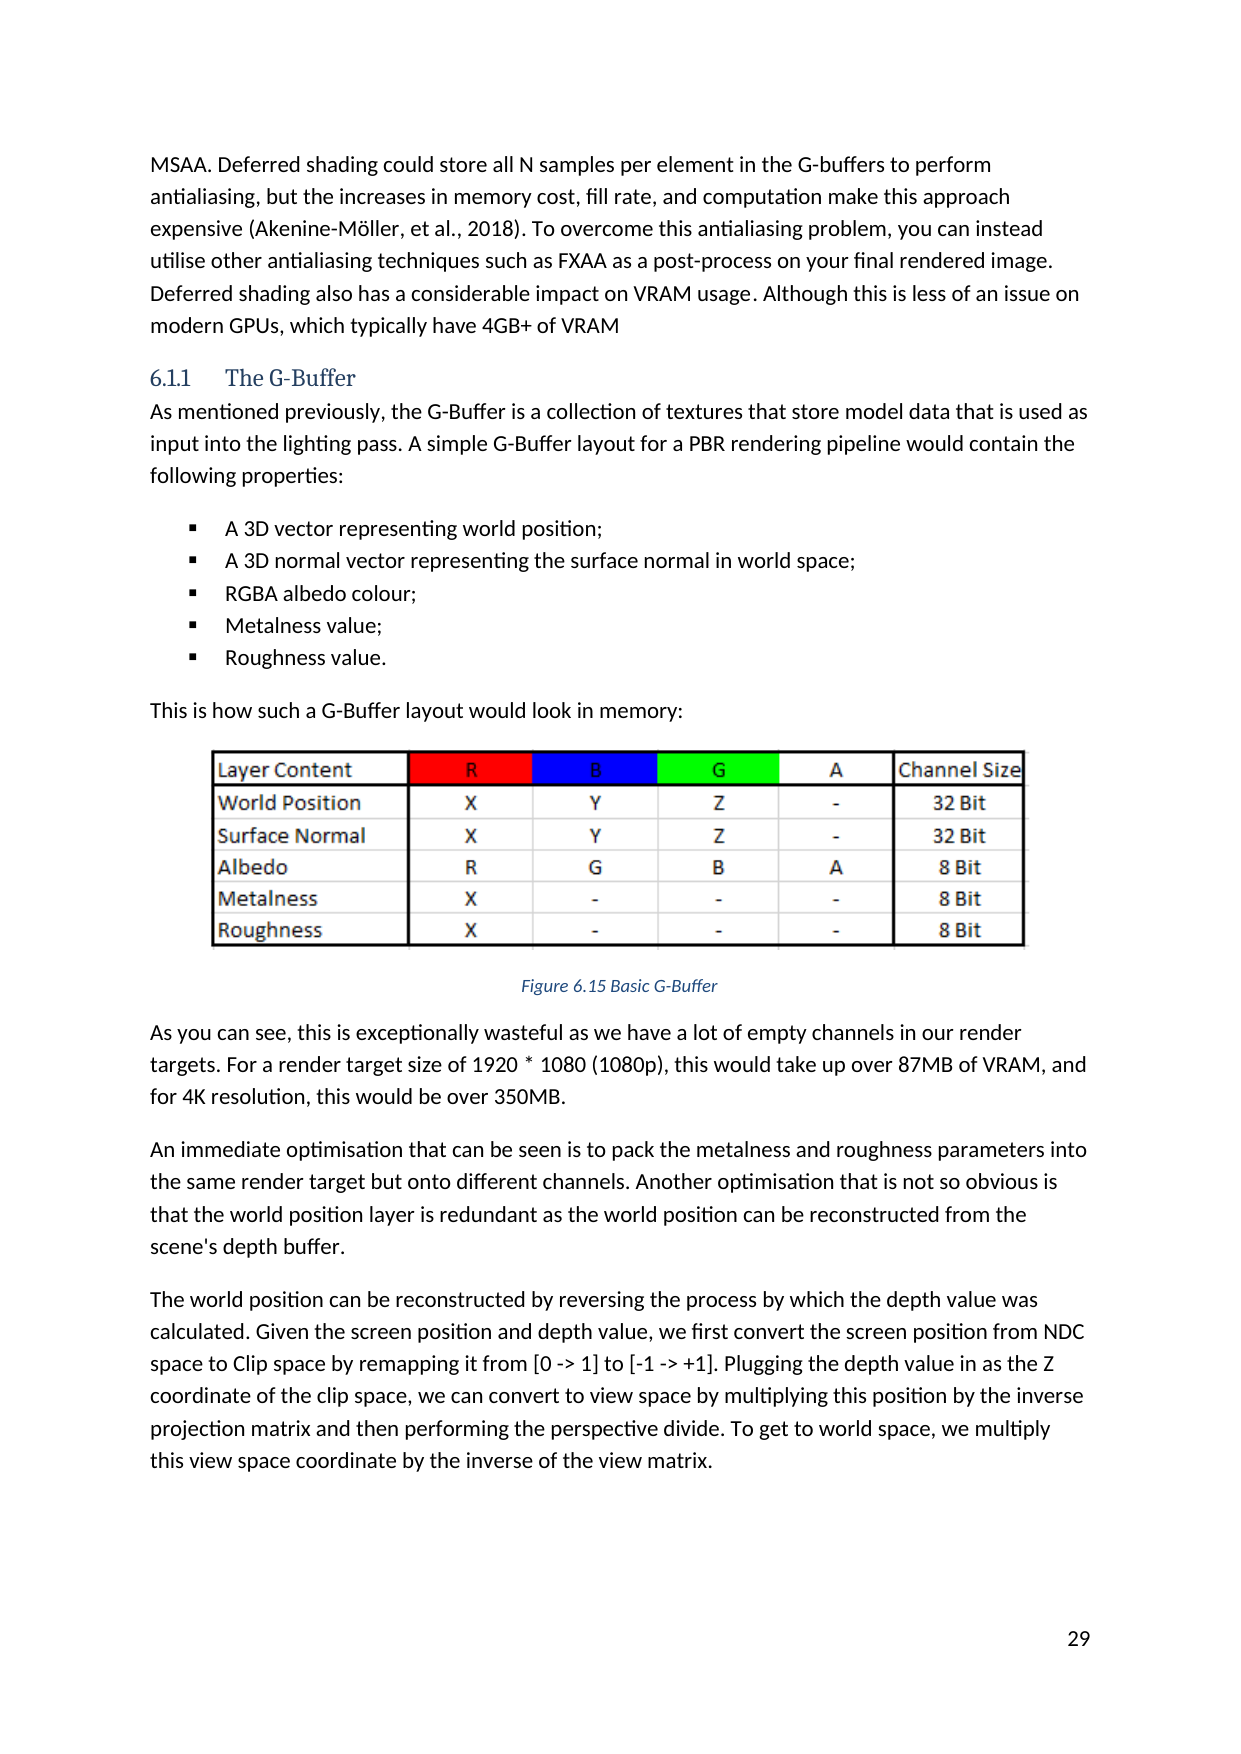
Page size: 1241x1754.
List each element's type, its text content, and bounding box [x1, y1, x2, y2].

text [150, 150, 1090, 339]
picture [210, 749, 1030, 950]
list Metalness value; [187, 611, 1090, 639]
text As you can see, this is exceptionally wasteful as we have a lot of empty channels in our render targets. For a render target size of 1920 * 1080 (1080p), this would take up over 87MB of VRAM, and for 4K resolution, this would be over 350MB. [150, 1018, 1090, 1110]
text The world position can be reconstructed by reversing the process by which the depth value was calculated. Given the screen position and depth value, we first convert the screen position from NDC space to Clip space by remapping it from [0 -> 1] to [-1 -> +1]. Plugging the depth value in as the Z coordinate of the clip space, we can convert to view space by multiplying this position by the inverse projection matrix and then performing the perspective divide. To get to world space, we multiply this view space coordinate by the inverse of the view matrix. [150, 1285, 1090, 1474]
subtitle The G-Buffer [150, 364, 1090, 393]
list Roughness value. [187, 643, 1090, 671]
text An immediate optimisation that can be seen is to pack the metalness and roughness parameters into the same render target but onto different channels. Another optimisation that is not so obvious is that the world position layer is redundant as the world position can be reconstructed from the scene's depth buffer. [150, 1135, 1090, 1260]
text As mentioned previously, the G-Buffer is a collection of textures that store model data that is used as input into the lighting pass. A simple G-Buffer layout for a PBR rendering pipeline would contain the following properties: [150, 397, 1090, 489]
list A 3D vector representing world position; [187, 514, 1090, 542]
text This is how such a G-Buffer layout would look in memory: [150, 696, 1090, 724]
list A 3D normal vector representing the surface normal in world space; [187, 547, 1090, 574]
list RGBA albedo colour; [187, 579, 1090, 607]
